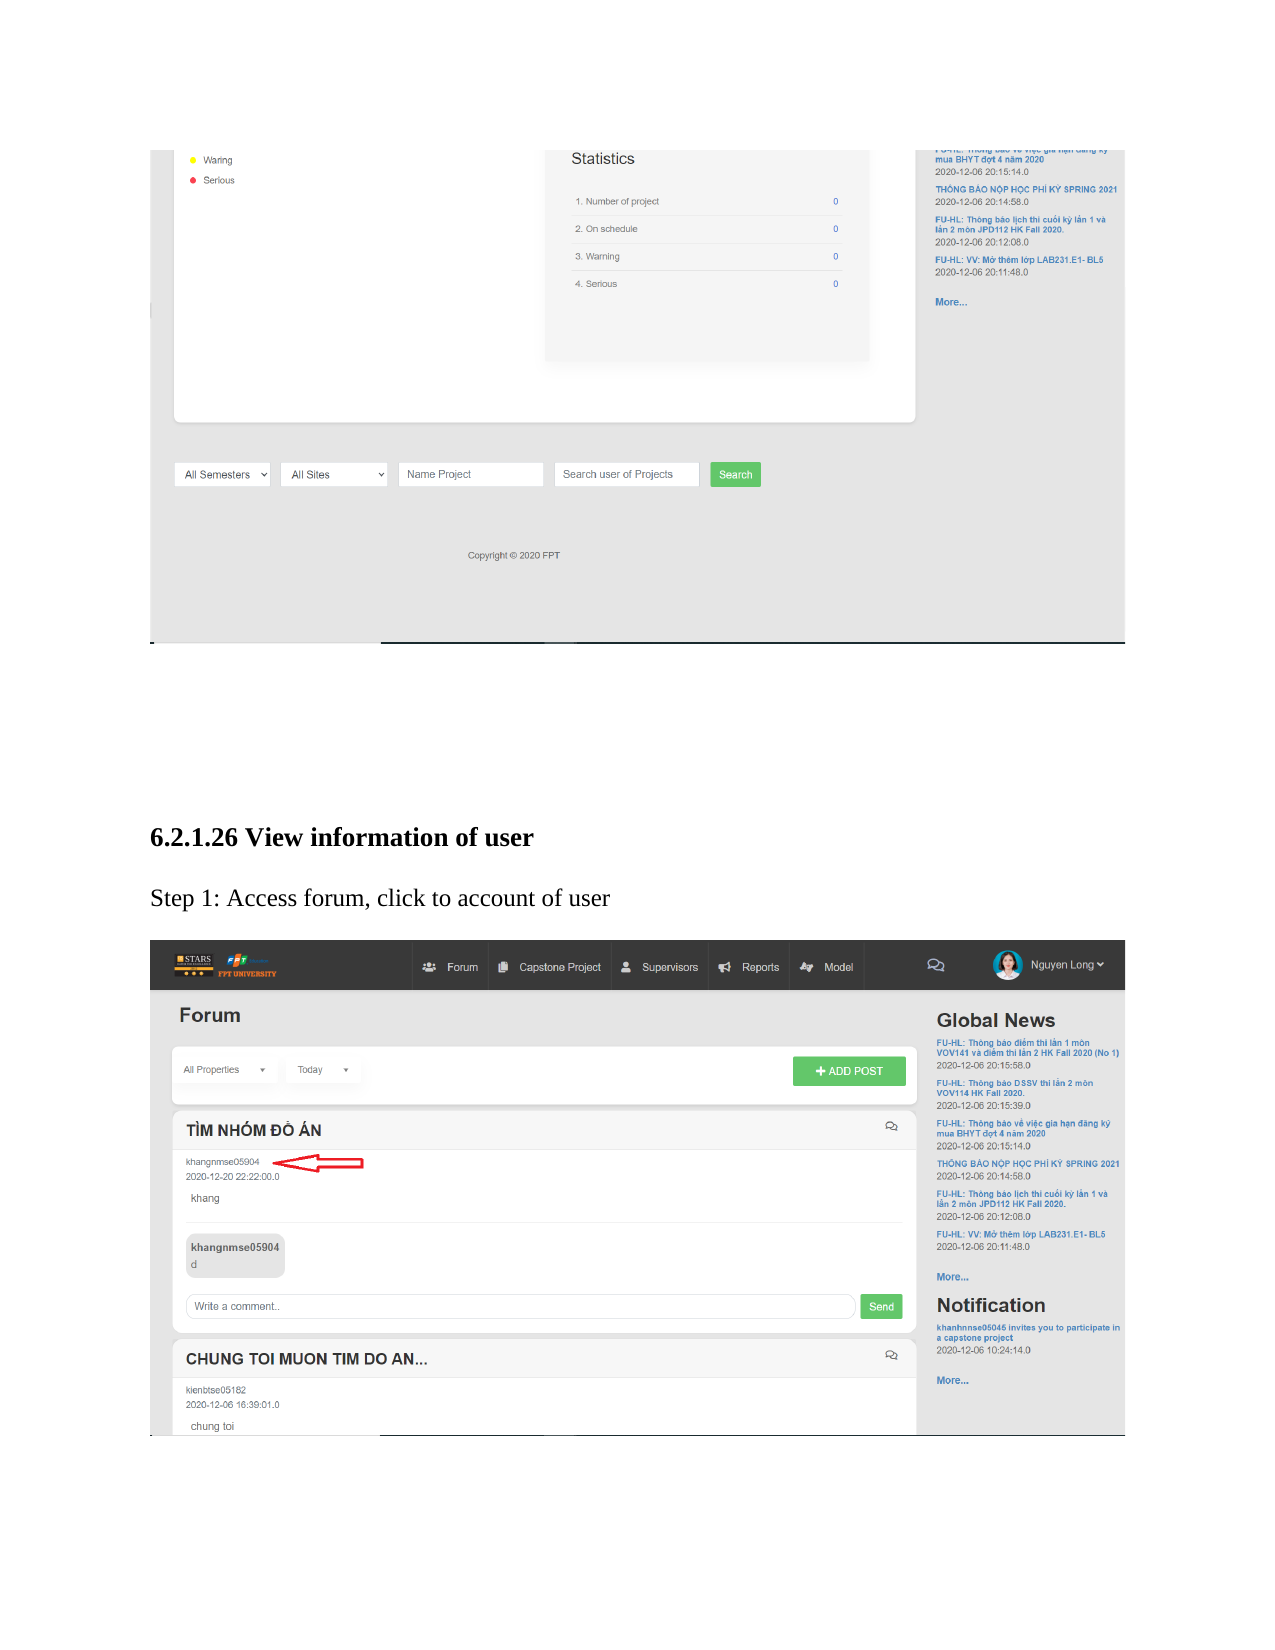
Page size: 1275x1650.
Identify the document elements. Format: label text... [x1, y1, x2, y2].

text Step 1: Access forum, click to account of user [150, 883, 1125, 912]
subtitle 6.2.1.26 View information of user [150, 821, 1125, 852]
picture [150, 940, 1125, 1436]
picture [150, 150, 1125, 644]
